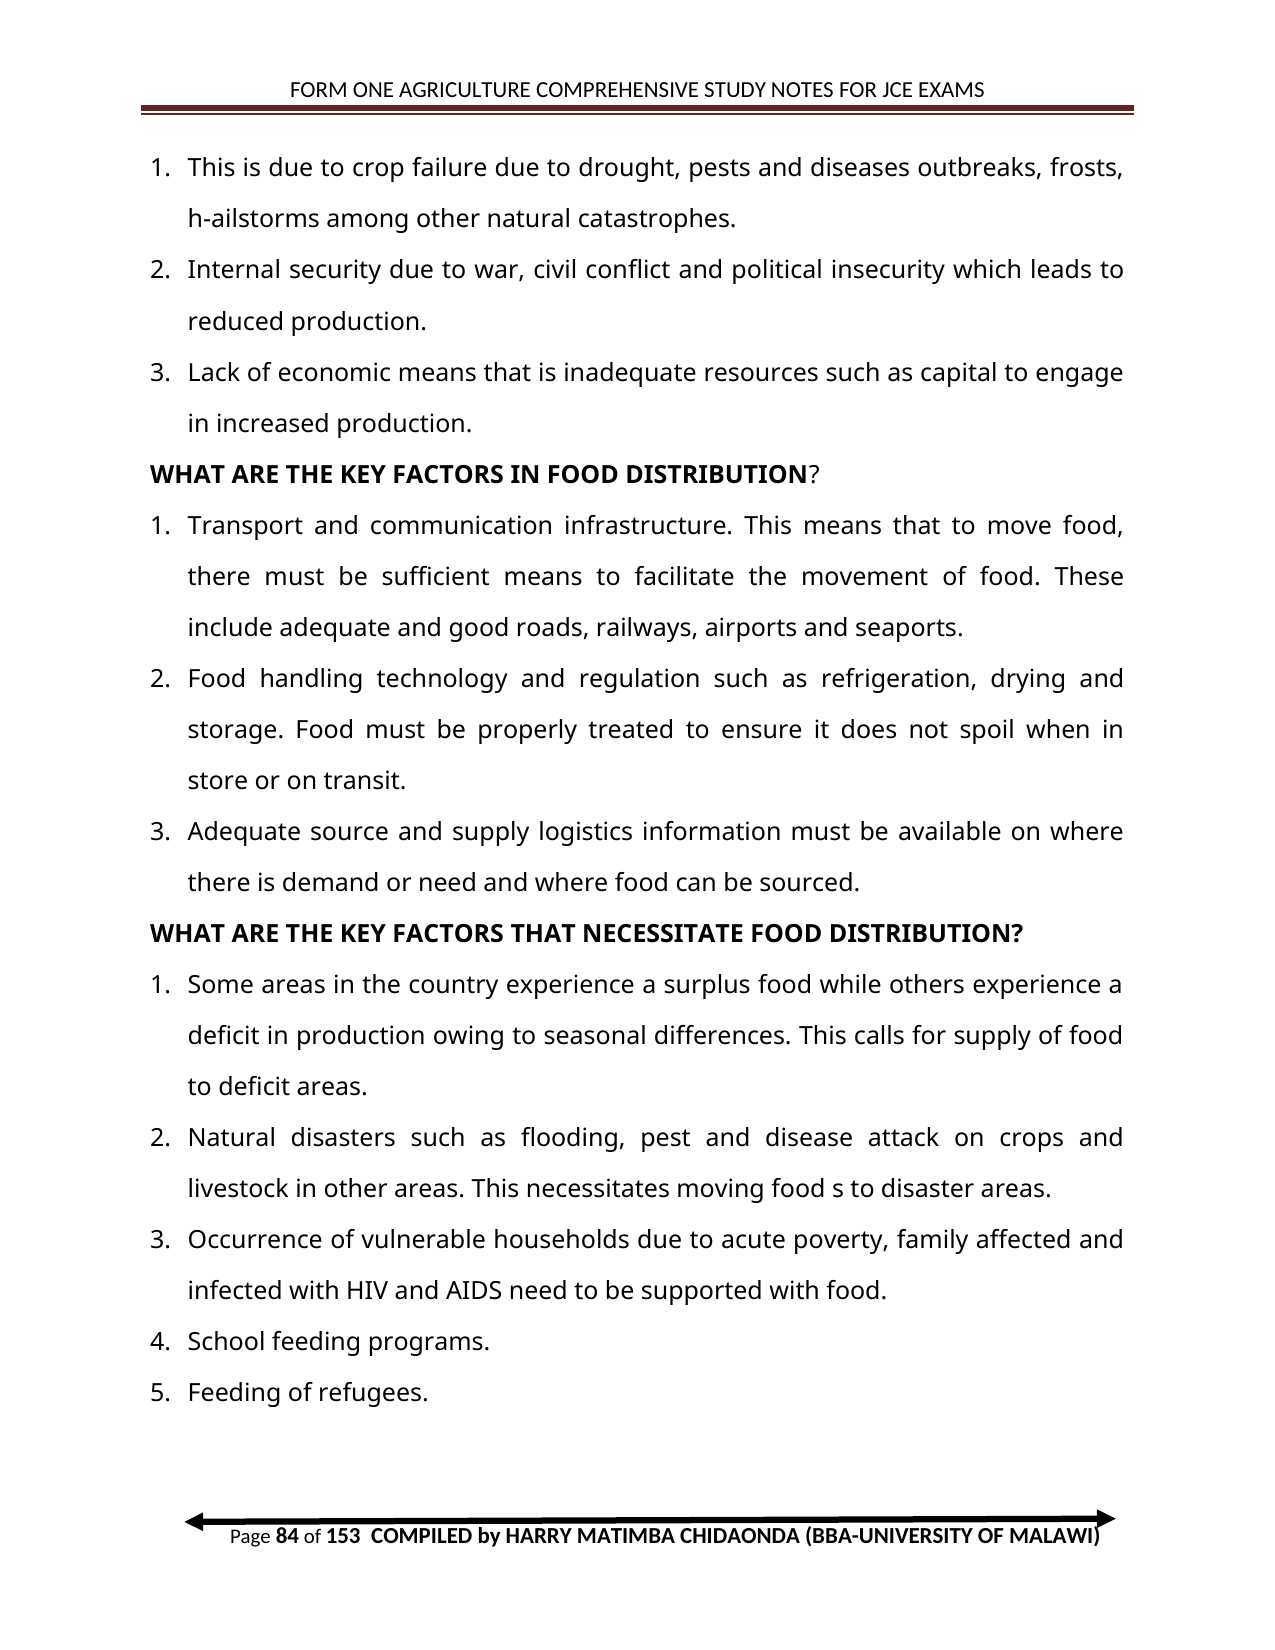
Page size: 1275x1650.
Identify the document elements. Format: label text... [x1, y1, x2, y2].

list Feeding of refugees. [150, 1375, 1125, 1409]
list Adequate source and supply logistics information must be available on where there is demand or need and where food can be sourced. [150, 813, 1125, 899]
list Internal security due to war, civil conflict and political insecurity which leads to reduced production. [150, 252, 1125, 337]
text WHAT ARE THE KEY FACTORS IN FOOD DISTRIBUTION? [150, 456, 1125, 490]
list Natural disasters such as flooding, pest and disease attack on crops and livestock in other areas. This necessitates moving food s to disaster areas. [150, 1120, 1125, 1205]
list Lack of economic means that is inadequate resources such as capital to engage in increased production. [150, 354, 1125, 439]
list Some areas in the country experience a surplus food while others experience a deficit in production owing to seasonal differences. This calls for supply of food to deficit areas. [150, 967, 1125, 1103]
list Transport and communication infrastructure. This means that to move food, there must be sufficient means to facilitate the movement of food. These include adequate and good roads, railways, airports and seaports. [150, 507, 1125, 643]
list Occurrence of vulnerable households due to acute poverty, family affected and infected with HIV and AIDS need to be supported with food. [150, 1222, 1125, 1307]
list This is due to crop failure due to drought, pests and diseases outbreaks, frosts, h-ailstorms among other natural catastrophes. [150, 150, 1125, 235]
text WHAT ARE THE KEY FACTORS THAT NECESSITATE FOOD DISTRIBUTION? [150, 916, 1125, 950]
list School feeding programs. [150, 1324, 1125, 1358]
list Food handling technology and regulation such as refrigeration, drying and storage. Food must be properly treated to ensure it does not spoil when in store or on transit. [150, 660, 1125, 797]
